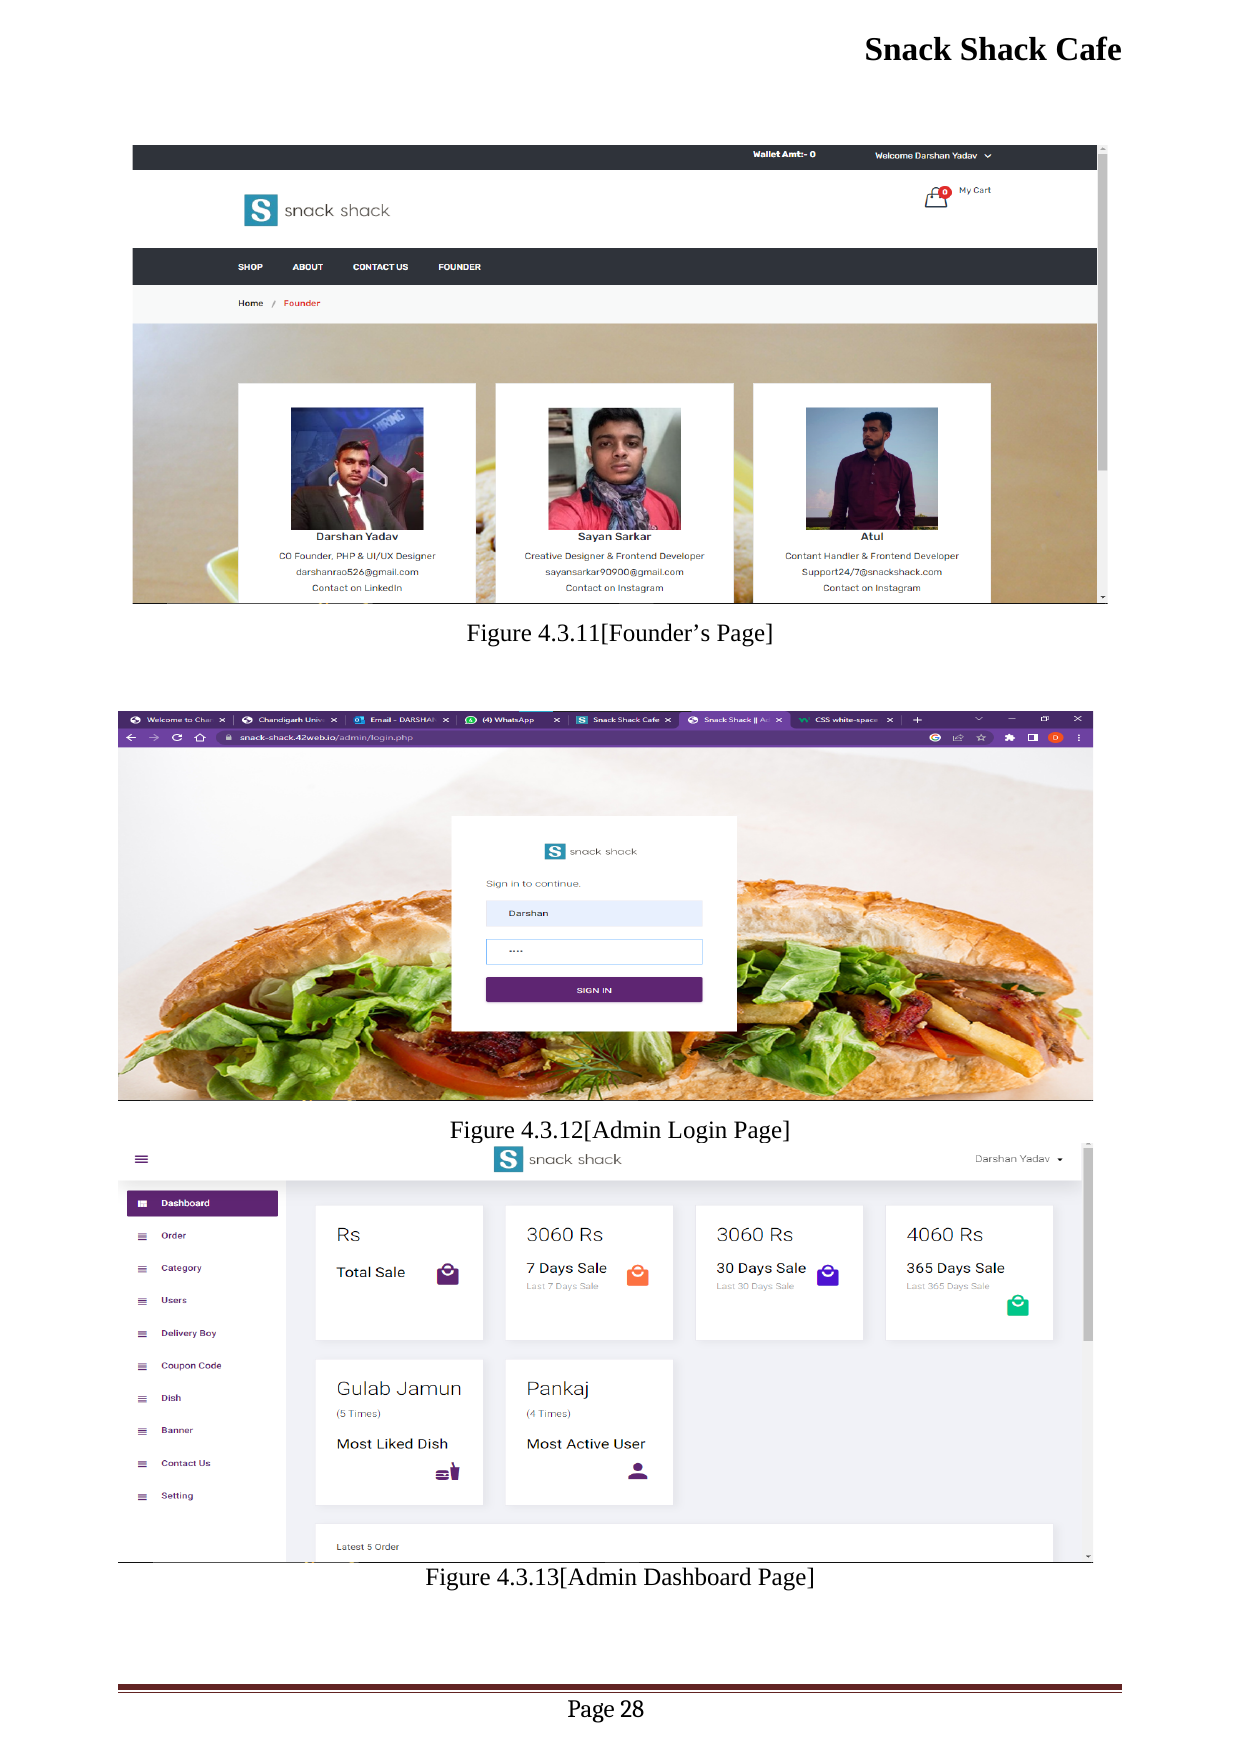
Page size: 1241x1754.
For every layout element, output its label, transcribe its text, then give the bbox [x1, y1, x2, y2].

picture [118, 1143, 1094, 1563]
picture [118, 711, 1094, 1101]
list Figure 4.3.12[Admin Login Page] [118, 1115, 1122, 1144]
list Figure 4.3.13[Admin Dashboard Page] [118, 1562, 1122, 1591]
picture [132, 145, 1108, 604]
